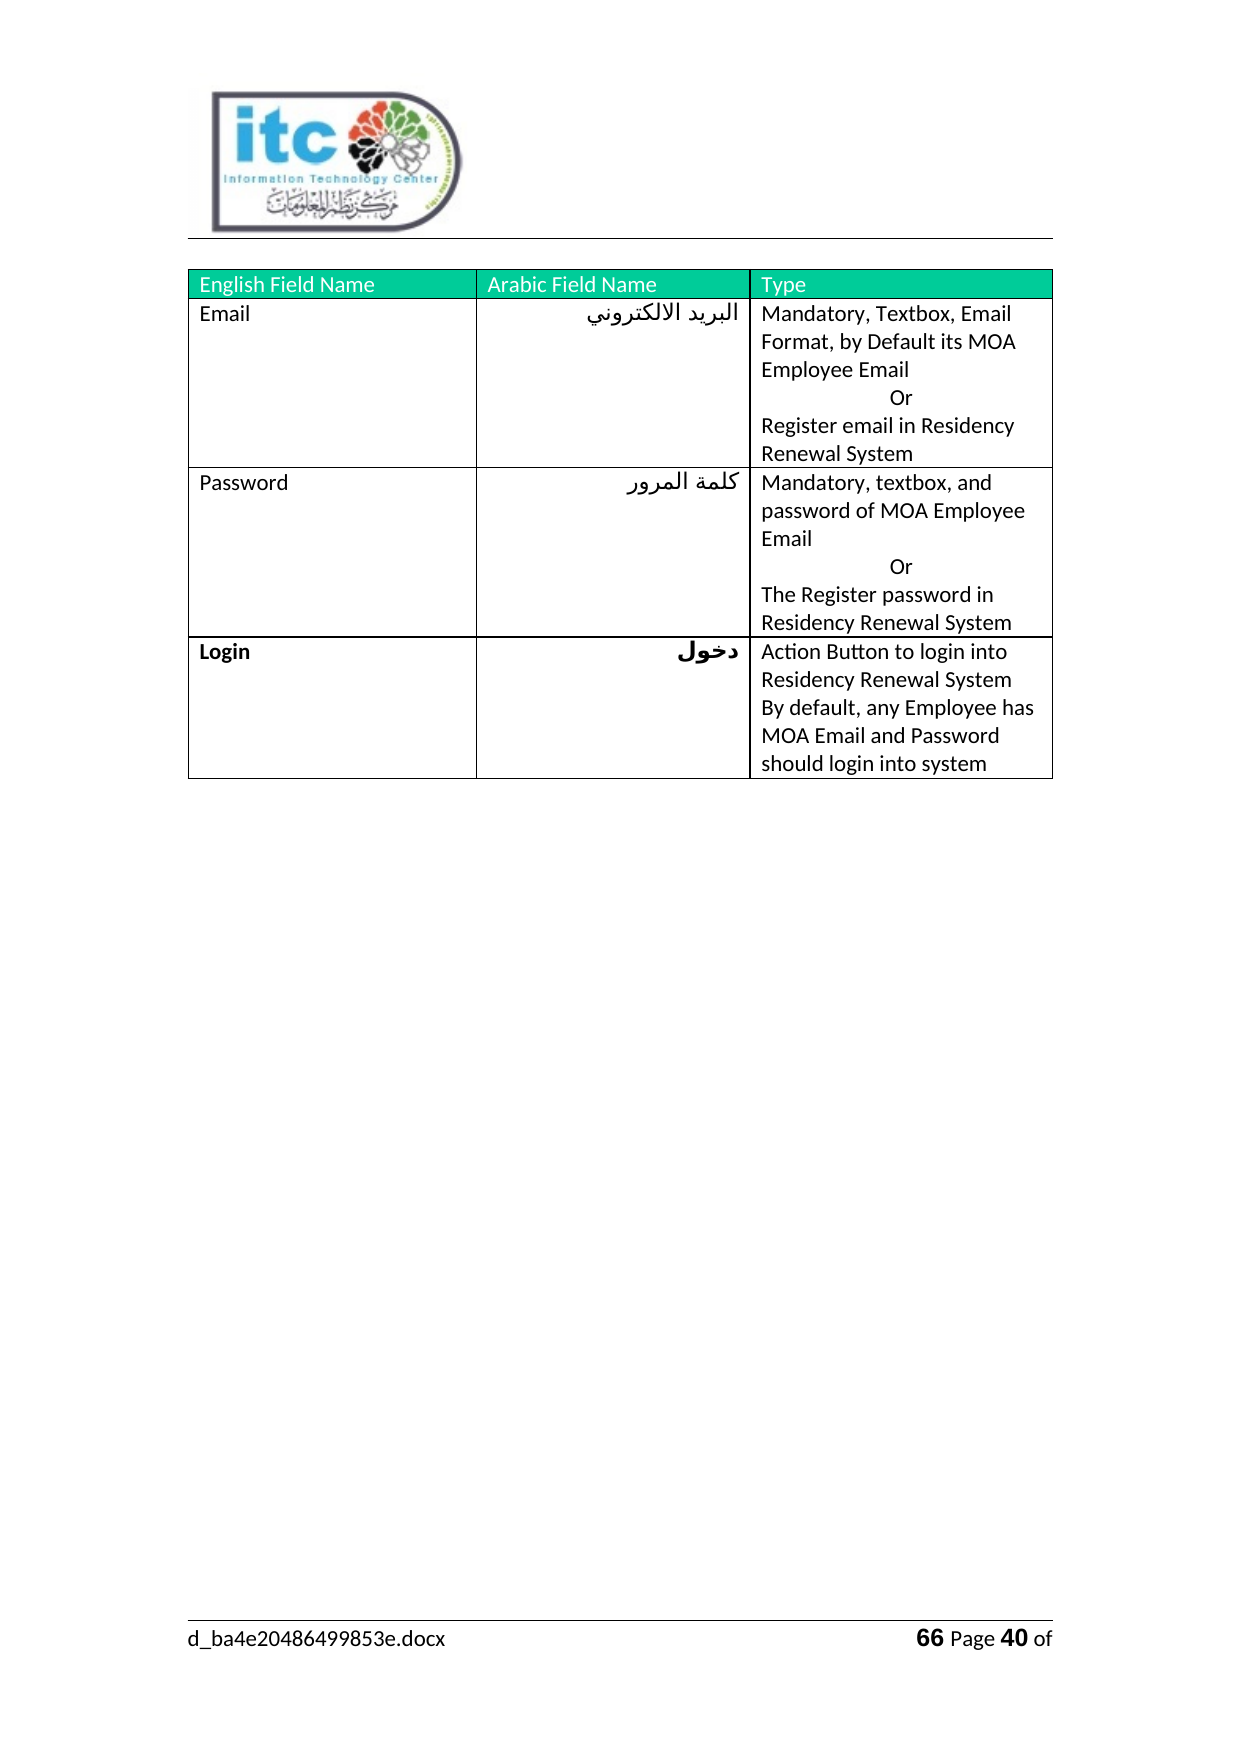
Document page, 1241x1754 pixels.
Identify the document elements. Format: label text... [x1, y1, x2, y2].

table_cell Mandatory, textbox, and password of MOA Employee Email Or The Register password in Residency Renewal System [751, 468, 1052, 636]
table_cell كلمة المرور [477, 468, 749, 636]
table_cell Action Button to login into Residency Renewal System By default, any Employee has MOA Email and Password should login into system [751, 638, 1052, 777]
table_cell دخول [477, 638, 749, 777]
table_header English Field Name [189, 270, 476, 298]
table_header Type [751, 270, 1052, 298]
table_header Arabic Field Name [477, 270, 749, 298]
table_cell Email [189, 299, 476, 467]
table_cell Mandatory, Textbox, Email Format, by Default its MOA Employee Email Or Register email in Residency Renewal System [751, 299, 1052, 467]
picture [187, 73, 468, 238]
table_cell البريد الالكتروني [477, 299, 749, 467]
table_cell Password [189, 468, 476, 636]
table_cell Login [189, 638, 476, 777]
